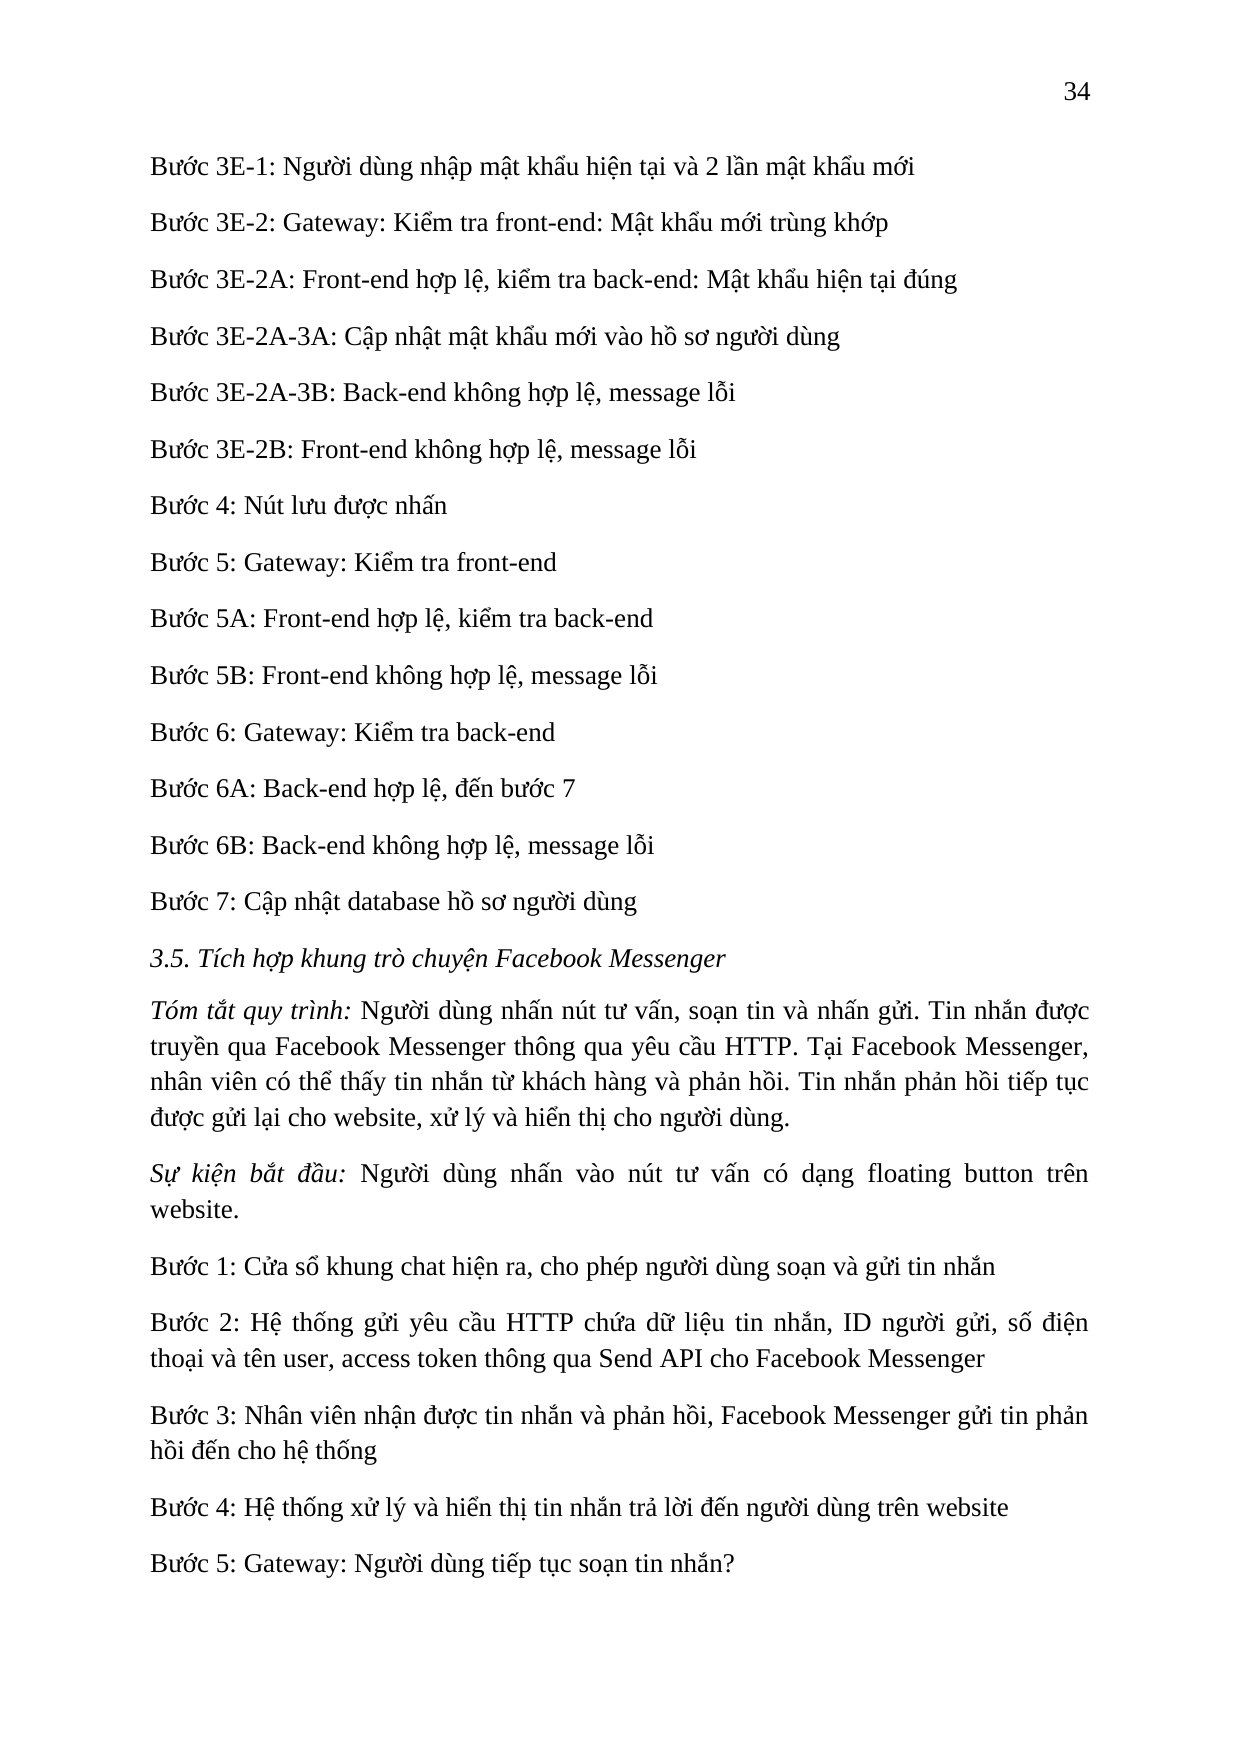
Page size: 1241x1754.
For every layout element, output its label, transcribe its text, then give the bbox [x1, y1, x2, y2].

text Bước 3E-2: Gateway: Kiểm tra front-end: Mật khẩu mới trùng khớp [150, 207, 1090, 238]
text Bước 3E-2B: Front-end không hợp lệ, message lỗi [150, 433, 1090, 464]
text Bước 5A: Front-end hợp lệ, kiểm tra back-end [150, 602, 1090, 634]
text Bước 3E-2A: Front-end hợp lệ, kiểm tra back-end: Mật khẩu hiện tại đúng [150, 263, 1090, 294]
text Bước 7: Cập nhật database hồ sơ người dùng [150, 885, 1090, 916]
text Bước 4: Nút lưu được nhấn [150, 489, 1090, 521]
text Bước 3E-1: Người dùng nhập mật khẩu hiện tại và 2 lần mật khẩu mới [150, 150, 1090, 181]
text Bước 2: Hệ thống gửi yêu cầu HTTP chứa dữ liệu tin nhắn, ID người gửi, số điện thoại và tên user, access token thông qua Send API cho Facebook Messenger [150, 1306, 1090, 1373]
text Bước 3E-2A-3B: Back-end không hợp lệ, message lỗi [150, 376, 1090, 407]
text Tóm tắt quy trình: Người dùng nhấn nút tư vấn, soạn tin và nhấn gửi. Tin nhắn được truyền qua Facebook Messenger thông qua yêu cầu HTTP. Tại Facebook Messenger, nhân viên có thể thấy tin nhắn từ khách hàng và phản hồi. Tin nhắn phản hồi tiếp tục được gửi lại cho website, xử lý và hiển thị cho người dùng. [150, 994, 1090, 1132]
subtitle 3.5. Tích hợp khung trò chuyện Facebook Messenger [150, 942, 1090, 973]
text Bước 5B: Front-end không hợp lệ, message lỗi [150, 659, 1090, 690]
text Bước 5: Gateway: Kiểm tra front-end [150, 546, 1090, 577]
text Bước 3E-2A-3A: Cập nhật mật khẩu mới vào hồ sơ người dùng [150, 320, 1090, 351]
text Bước 6A: Back-end hợp lệ, đến bước 7 [150, 772, 1090, 803]
text Bước 4: Hệ thống xử lý và hiển thị tin nhắn trả lời đến người dùng trên website [150, 1491, 1090, 1522]
text Bước 6B: Back-end không hợp lệ, message lỗi [150, 829, 1090, 860]
text Bước 6: Gateway: Kiểm tra back-end [150, 716, 1090, 747]
text Bước 1: Cửa sổ khung chat hiện ra, cho phép người dùng soạn và gửi tin nhắn [150, 1250, 1090, 1281]
text Bước 3: Nhân viên nhận được tin nhắn và phản hồi, Facebook Messenger gửi tin phản hồi đến cho hệ thống [150, 1399, 1090, 1466]
text Sự kiện bắt đầu: Người dùng nhấn vào nút tư vấn có dạng floating button trên website. [150, 1158, 1090, 1224]
text Bước 5: Gateway: Người dùng tiếp tục soạn tin nhắn? [150, 1548, 1090, 1579]
